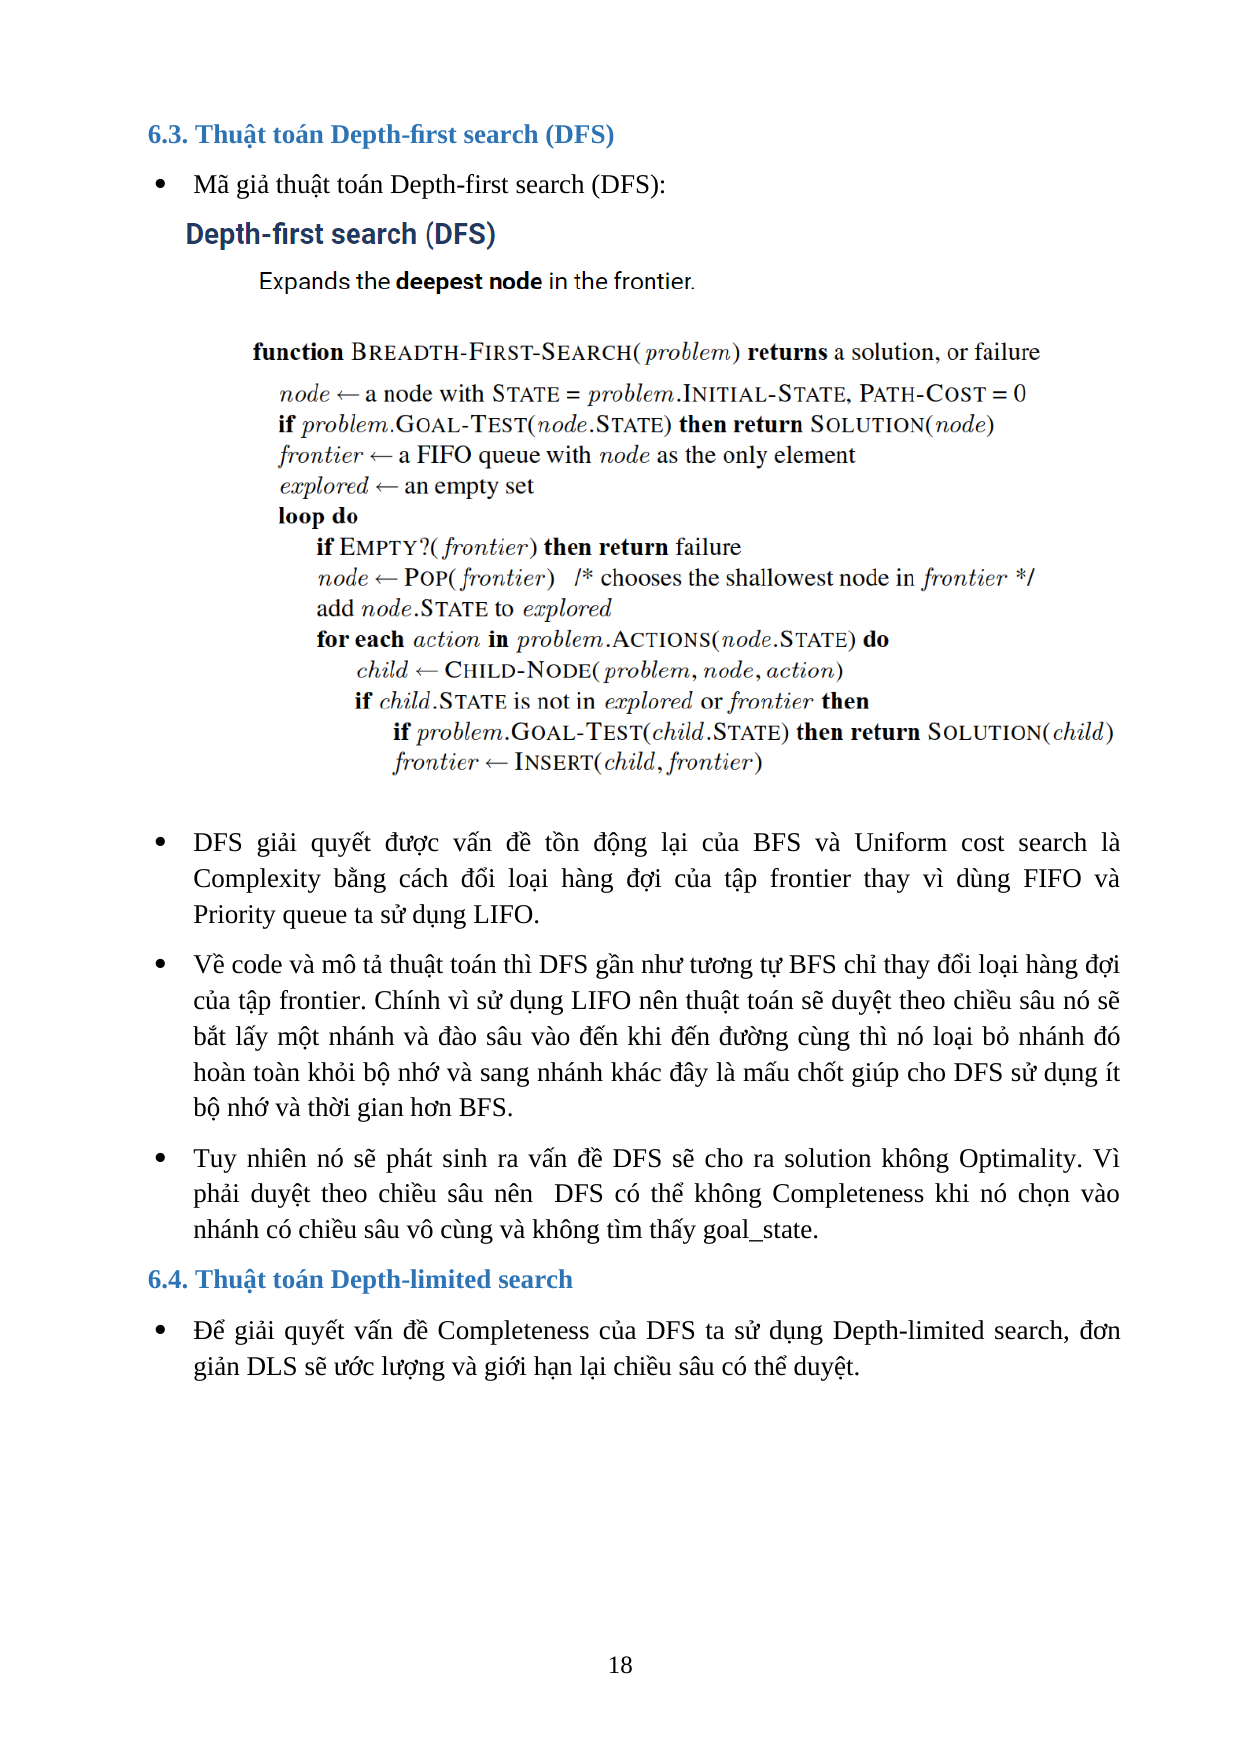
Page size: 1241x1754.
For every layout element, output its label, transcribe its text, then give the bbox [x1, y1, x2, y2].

list Về code và mô tả thuật toán thì DFS gần như tương tự BFS chỉ thay đổi loại hàng đợi của tập frontier. Chính vì sử dụng LIFO nên thuật toán sẽ duyệt theo chiều sâu nó sẽ bắt lấy một nhánh và đào sâu vào đến khi đến đường cùng thì nó loại bỏ nhánh đó hoàn toàn khỏi bộ nhớ và sang nhánh khác đây là mấu chốt giúp cho DFS sử dụng ít bộ nhớ và thời gian hơn BFS. [156, 948, 1122, 1123]
list Mã giả thuật toán Depth-first search (DFS): [156, 168, 1122, 200]
list Để giải quyết vấn đề Completeness của DFS ta sử dụng Depth-limited search, đơn giản DLS sẽ ước lượng và giới hạn lại chiều sâu có thể duyệt. [156, 1314, 1122, 1381]
list Tuy nhiên nó sẽ phát sinh ra vấn đề DFS sẽ cho ra solution không Optimality. Vì phải duyệt theo chiều sâu nên DFS có thể không Completeness khi nó chọn vào nhánh có chiều sâu vô cùng và không tìm thấy goal_state. [156, 1142, 1122, 1244]
subtitle 6.3. Thuật toán Depth-ﬁrst search (DFS) [148, 118, 1122, 149]
picture [168, 212, 1173, 785]
subtitle 6.4. Thuật toán Depth-limited search [148, 1264, 1122, 1295]
list DFS giải quyết được vấn đề tồn động lại của BFS và Uniform cost search là Complexity bằng cách đổi loại hàng đợi của tập frontier thay vì dùng FIFO và Priority queue ta sử dụng LIFO. [156, 827, 1122, 929]
